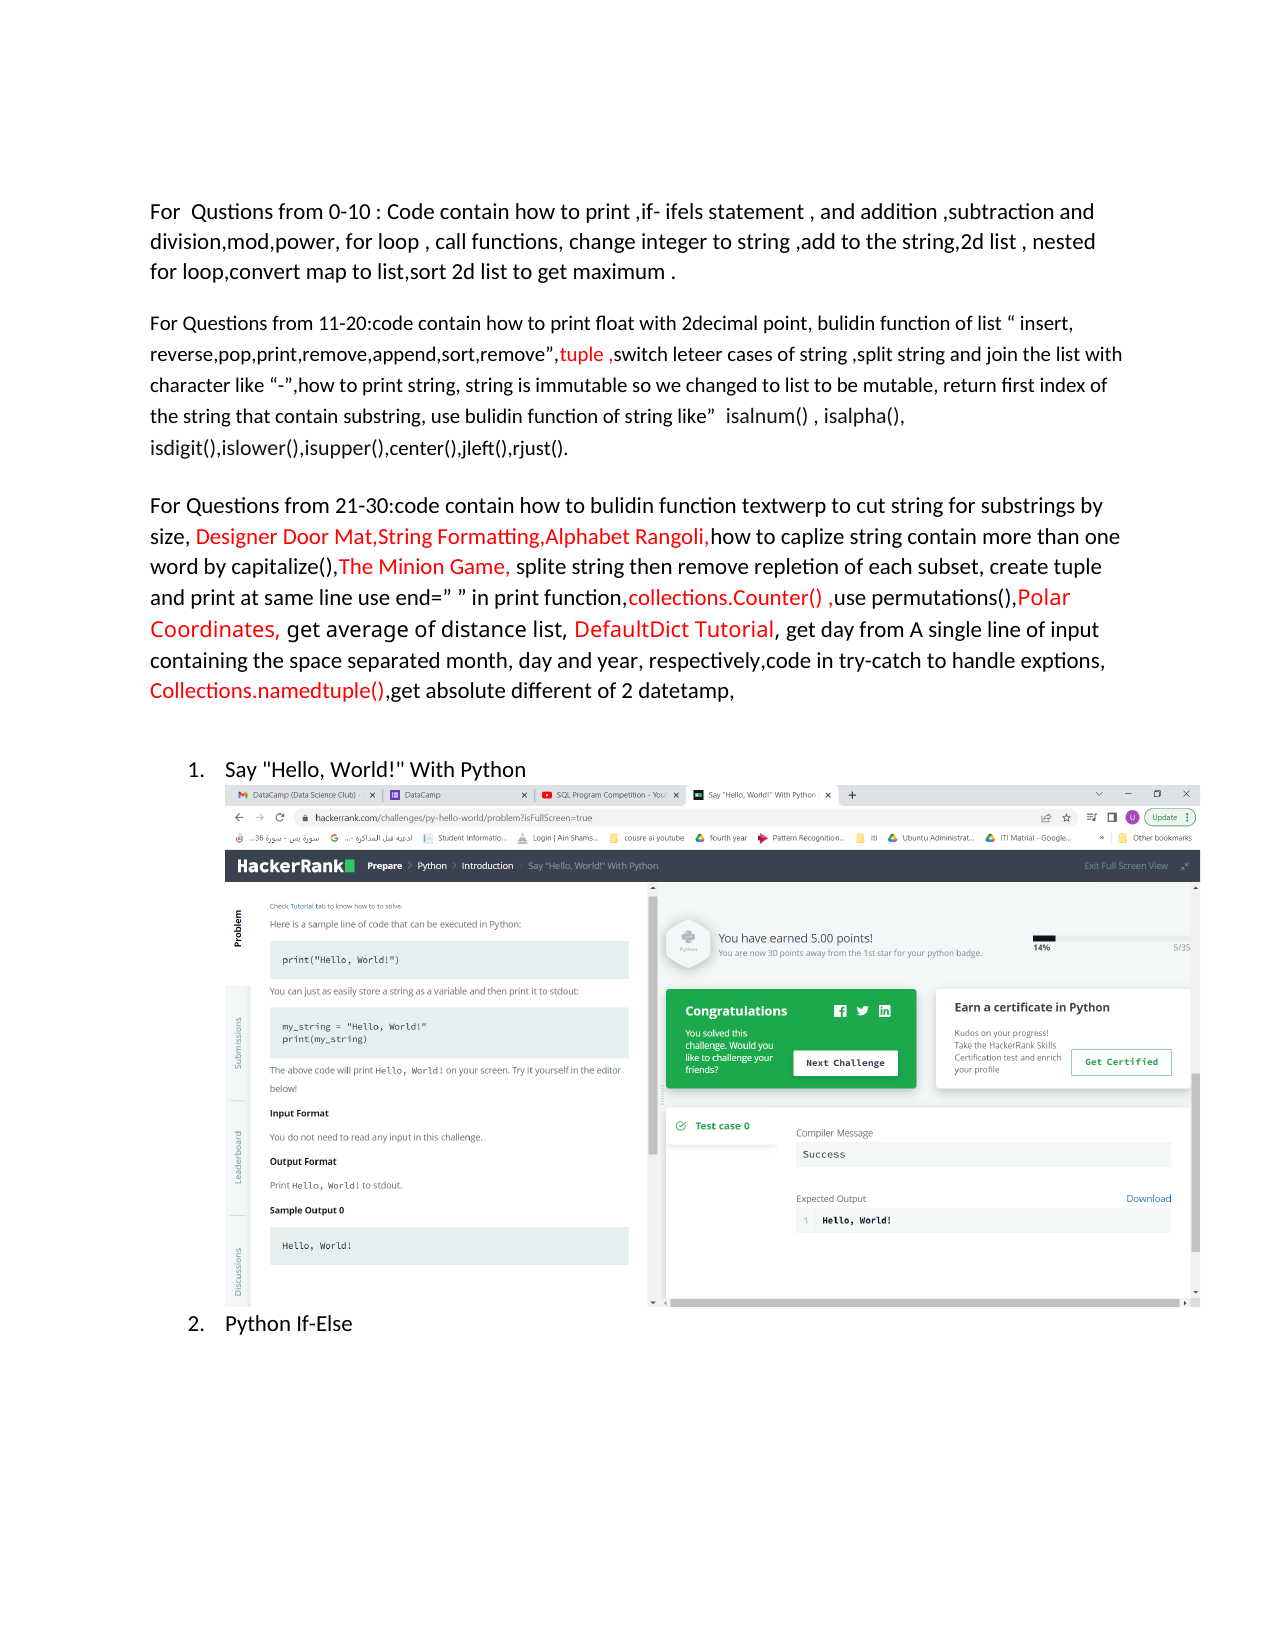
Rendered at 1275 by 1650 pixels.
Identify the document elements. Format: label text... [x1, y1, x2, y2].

list Python If-Else [187, 1309, 1125, 1337]
text For Questions from 21-30:code contain how to bulidin function textwerp to cut string for substrings by size, Designer Door Mat,String Formatting,Alphabet Rangoli,how to caplize string contain more than one word by capitalize(),The Minion Game, splite string then remove repletion of each subset, create tuple and print at same line use end=” ” in print function,collections.Counter() ,use permutations(),Polar Coordinates, get average of distance list, DefaultDict Tutorial, get day from A single line of input containing the space separated month, day and year, respectively,code in try-catch to handle exptions, Collections.namedtuple(),get absolute different of 2 datetamp, [150, 492, 1125, 705]
list Say "Hello, World!" With Python [187, 755, 1125, 783]
picture [225, 785, 1200, 1307]
text For Qustions from 0-10 : Code contain how to print ,if- ifels statement , and addition ,subtraction and division,mod,power, for loop , call functions, change integer to string ,add to the string,2d list , nested for loop,convert map to list,sort 2d list to get maximum . [150, 197, 1125, 285]
text For Questions from 11-20:code contain how to print float with 2decimal point, bulidin function of list “ insert, reverse,pop,print,remove,append,sort,remove”,tuple ,switch leteer cases of string ,split string and join the list with character like “-”,how to print string, string is immutable so we changed to list to be mutable, return first index of the string that contain substring, use bulidin function of string like” isalnum() , isalpha(), isdigit(),islower(),isupper(),center(),jleft(),rjust(). [150, 304, 1125, 460]
